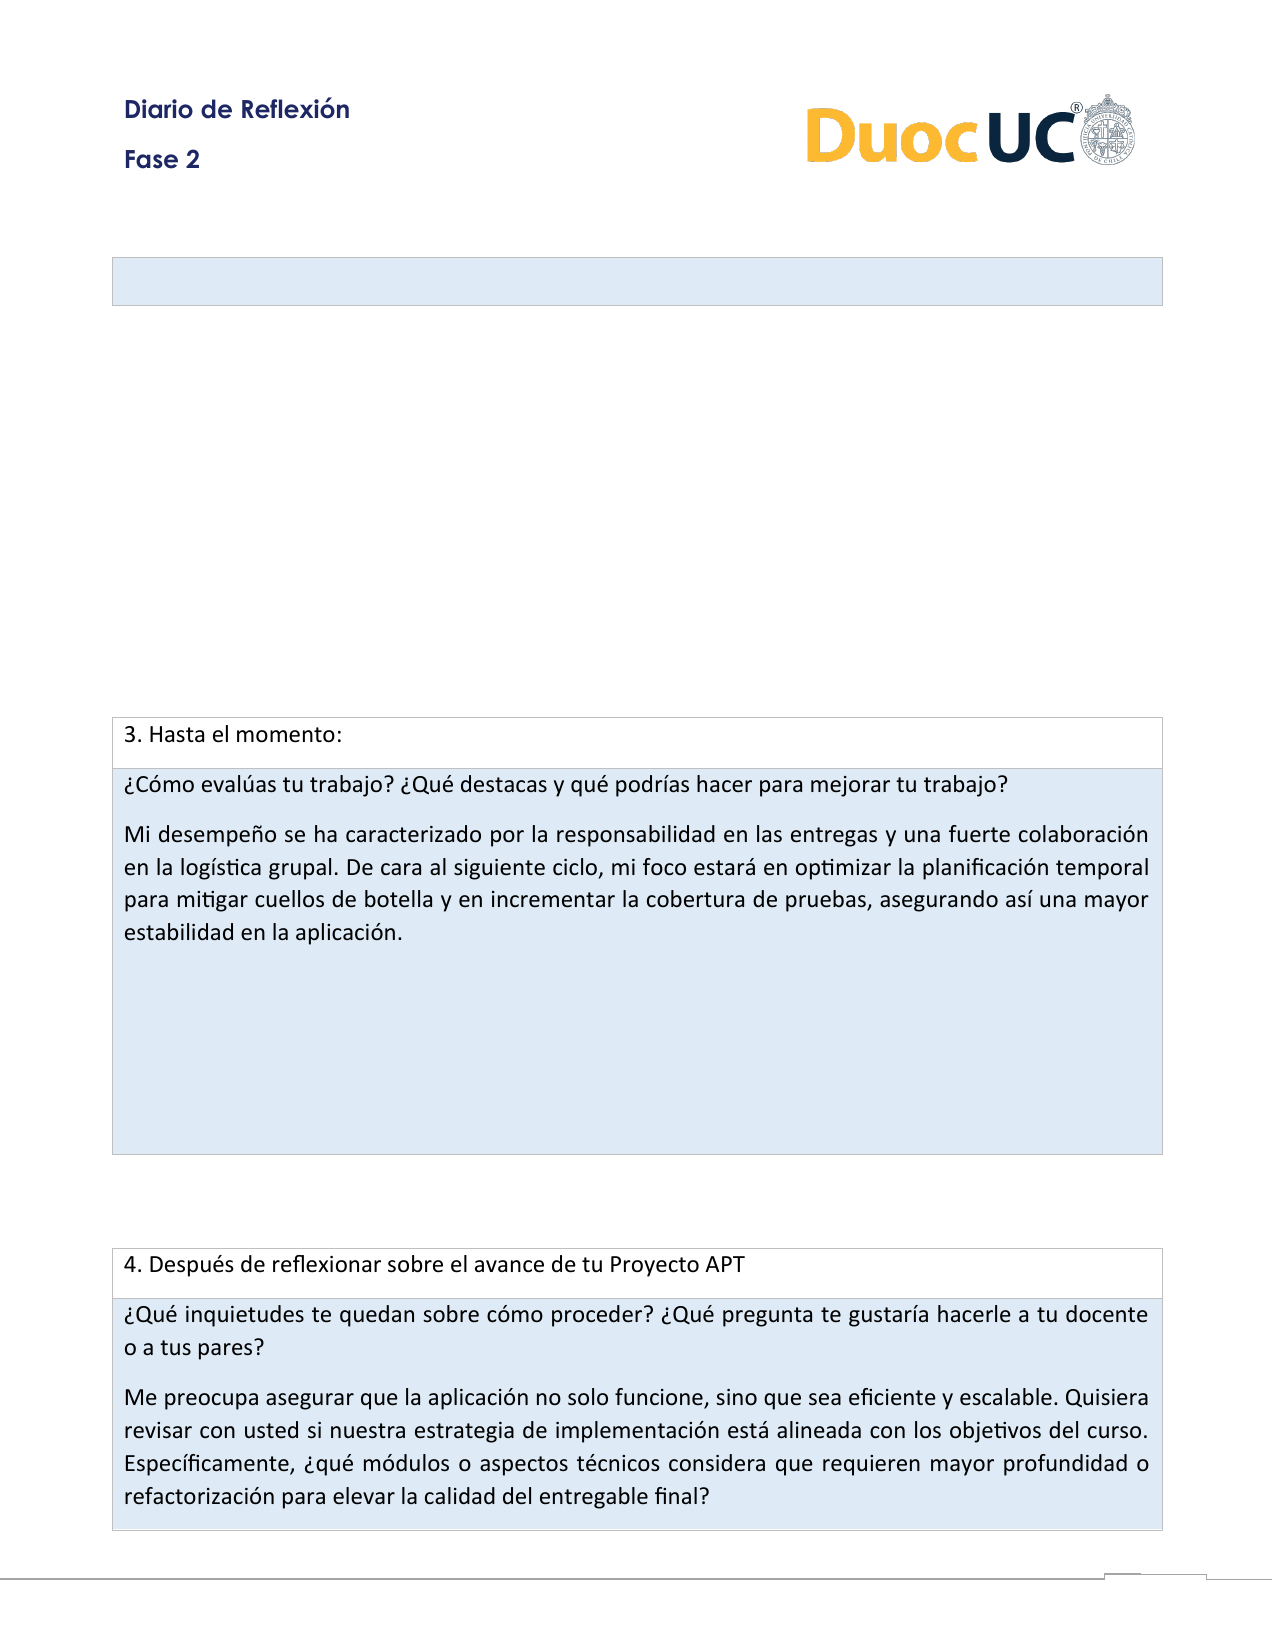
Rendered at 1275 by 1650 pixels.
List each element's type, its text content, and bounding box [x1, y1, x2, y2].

table_header 4. Después de reflexionar sobre el avance de tu Proyecto APT [113, 1249, 1162, 1298]
picture [807, 94, 1135, 165]
table_cell ¿Cómo evalúas tu trabajo? ¿Qué destacas y qué podrías hacer para mejorar tu trabajo? Mi desempeño se ha caracterizado por la responsabilidad en las entregas y una fuerte colaboración en la logística grupal. De cara al siguiente ciclo, mi foco estará en optimizar la planificación temporal para mitigar cuellos de botella y en incrementar la cobertura de pruebas, asegurando así una mayor estabilidad en la aplicación. [113, 769, 1162, 1154]
table_header 3. Hasta el momento: [113, 718, 1162, 768]
